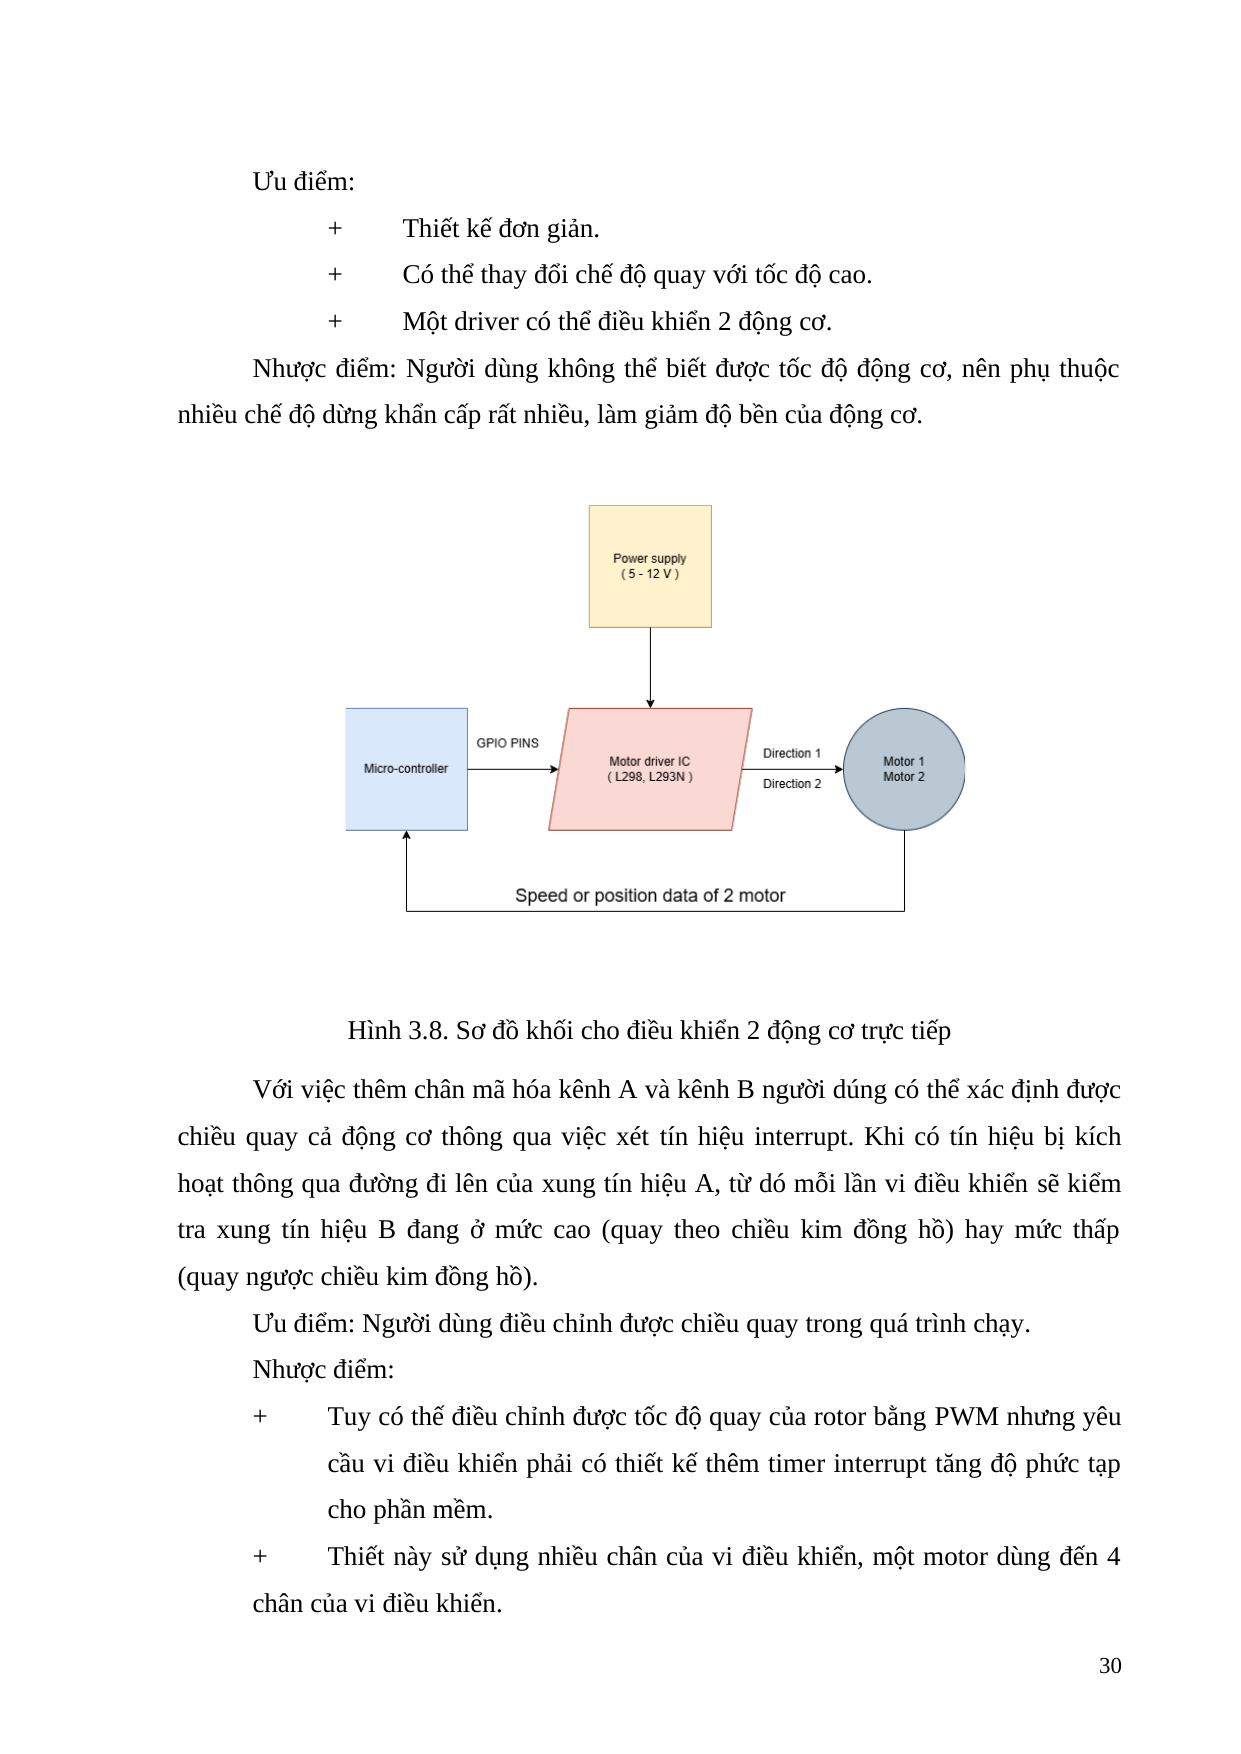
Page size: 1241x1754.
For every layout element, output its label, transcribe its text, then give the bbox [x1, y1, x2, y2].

picture [345, 505, 966, 920]
text Ưu điểm: Người dùng điều chỉnh được chiều quay trong quá trình chạy. [177, 1307, 1122, 1338]
text Ưu điểm: [252, 165, 1122, 196]
text Nhược điểm: [177, 1353, 1122, 1384]
text + Tuy có thế điều chỉnh được tốc độ quay của rotor bằng PWM nhưng yêu cầu vi điều khiển phải có thiết kế thêm timer interrupt tăng độ phức tạp cho phần mềm. [252, 1400, 1122, 1524]
subtitle Hình 3.8. Sơ đồ khối cho điều khiển 2 động cơ trực tiếp [177, 1014, 1122, 1045]
text Với việc thêm chân mã hóa kênh A và kênh B người dúng có thể xác định được chiều quay cả động cơ thông qua việc xét tín hiệu interrupt. Khi có tín hiệu bị kích hoạt thông qua đường đi lên của xung tín hiệu A, từ dó mỗi lần vi điều khiển sẽ kiểm tra xung tín hiệu B đang ở mức cao (quay theo chiều kim đồng hồ) hay mức thấp (quay ngược chiều kim đồng hồ). [177, 1073, 1122, 1291]
text + Thiết này sử dụng nhiều chân của vi điều khiển, một motor dùng đến 4 chân của vi điều khiển. [252, 1540, 1122, 1618]
text + Một driver có thể điều khiển 2 động cơ. [177, 305, 1122, 336]
text + Thiết kế đơn giản. [252, 212, 1122, 243]
text Nhược điểm: Người dùng không thể biết được tốc độ động cơ, nên phụ thuộc nhiều chế độ dừng khẩn cấp rất nhiều, làm giảm độ bền của động cơ. [177, 352, 1122, 430]
text + Có thể thay đổi chế độ quay với tốc độ cao. [252, 258, 1122, 290]
